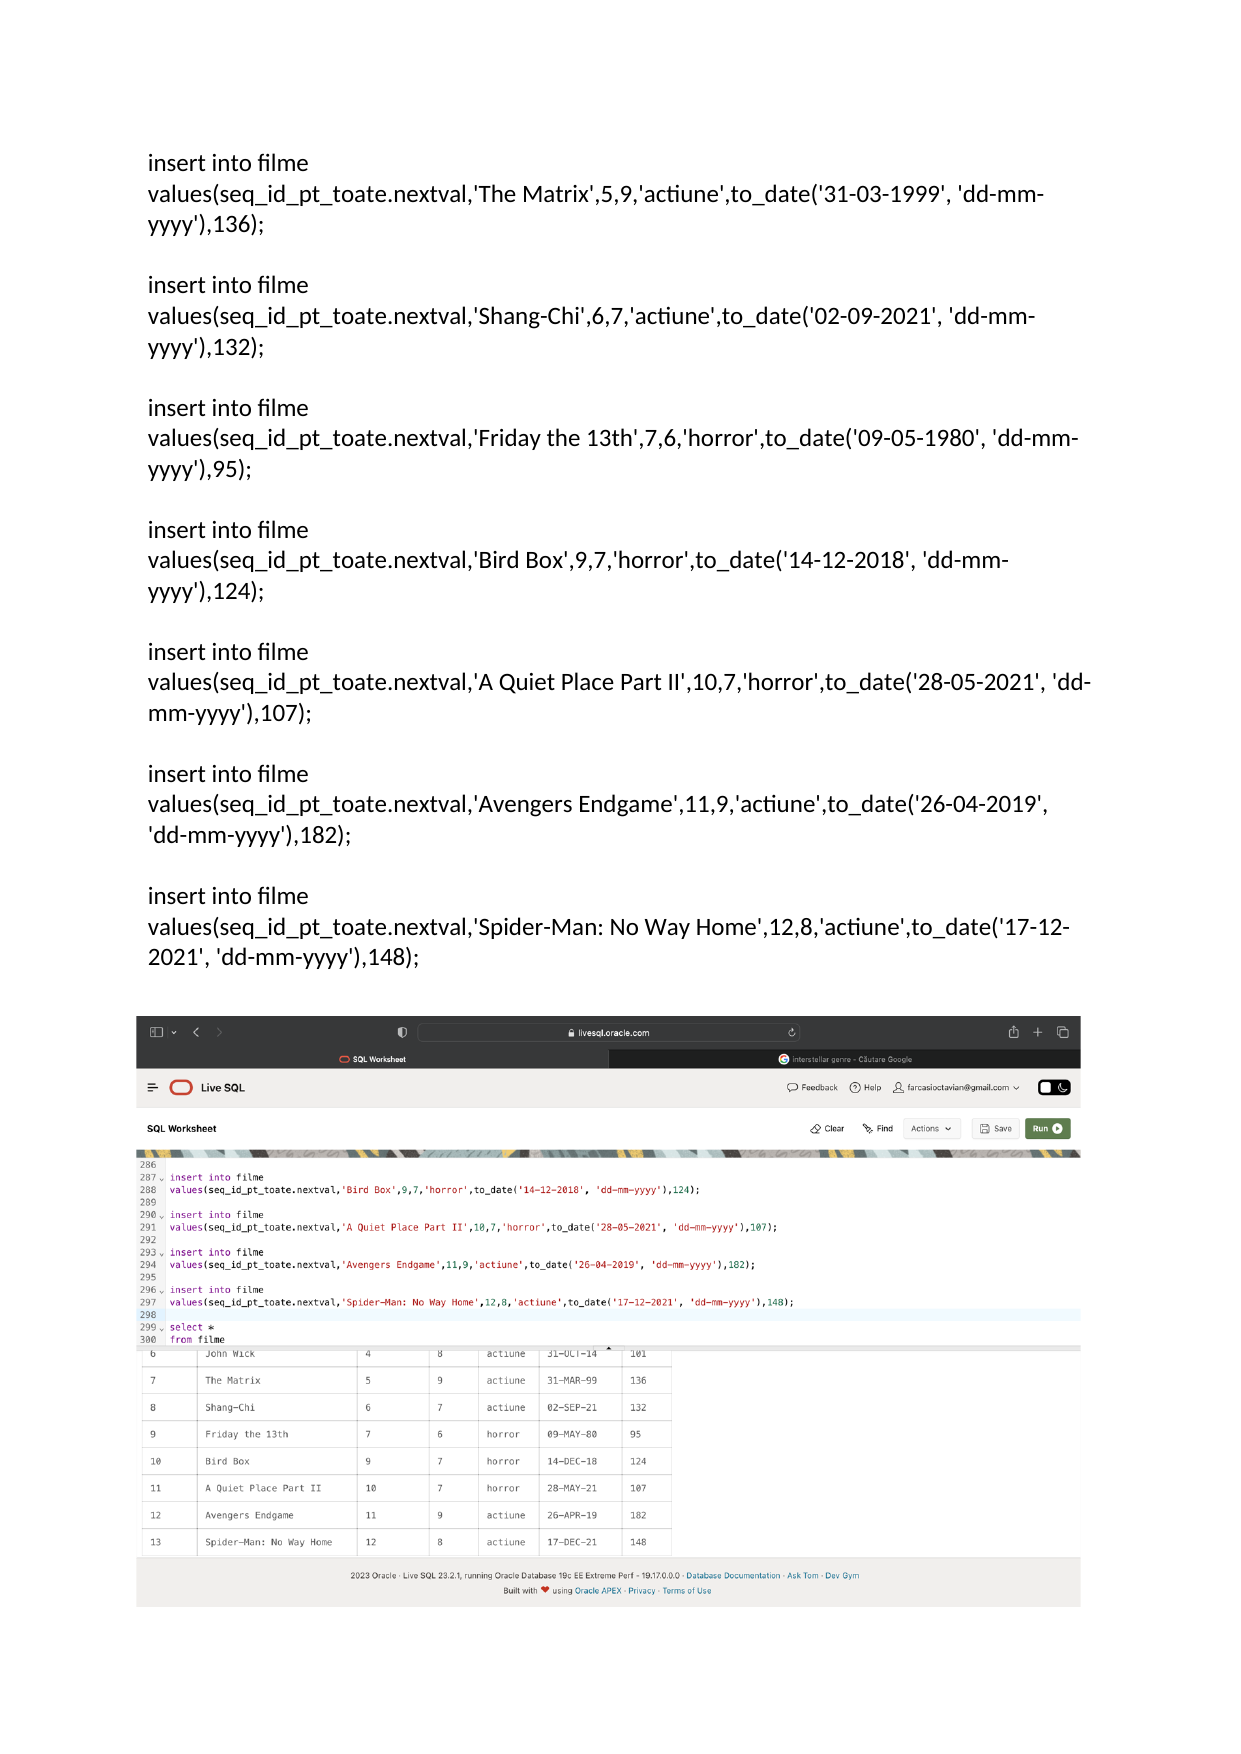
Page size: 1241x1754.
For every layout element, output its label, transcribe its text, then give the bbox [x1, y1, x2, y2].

picture [136, 1016, 1081, 1607]
text insert into filme [148, 148, 1093, 178]
text values(seq_id_pt_toate.nextval,'A Quiet Place Part II',10,7,'horror',to_date('28-05-2021', 'dd-mm-yyyy'),107); [148, 666, 1093, 727]
text values(seq_id_pt_toate.nextval,'Spider-Man: No Way Home',12,8,'actiune',to_date('17-12-2021', 'dd-mm-yyyy'),148); [148, 911, 1093, 972]
text insert into filme [148, 758, 1093, 788]
text values(seq_id_pt_toate.nextval,'Avengers Endgame',11,9,'actiune',to_date('26-04-2019', 'dd-mm-yyyy'),182); [148, 788, 1093, 849]
text values(seq_id_pt_toate.nextval,'Shang-Chi',6,7,'actiune',to_date('02-09-2021', 'dd-mm-yyyy'),132); [148, 300, 1093, 361]
text insert into filme [148, 392, 1093, 422]
text values(seq_id_pt_toate.nextval,'The Matrix',5,9,'actiune',to_date('31-03-1999', 'dd-mm-yyyy'),136); [148, 178, 1093, 239]
text insert into filme [148, 636, 1093, 666]
text values(seq_id_pt_toate.nextval,'Friday the 13th',7,6,'horror',to_date('09-05-1980', 'dd-mm-yyyy'),95); [148, 422, 1093, 483]
text insert into filme [148, 880, 1093, 911]
text insert into filme [148, 514, 1093, 544]
text values(seq_id_pt_toate.nextval,'Bird Box',9,7,'horror',to_date('14-12-2018', 'dd-mm-yyyy'),124); [148, 544, 1093, 605]
text insert into filme [148, 270, 1093, 300]
